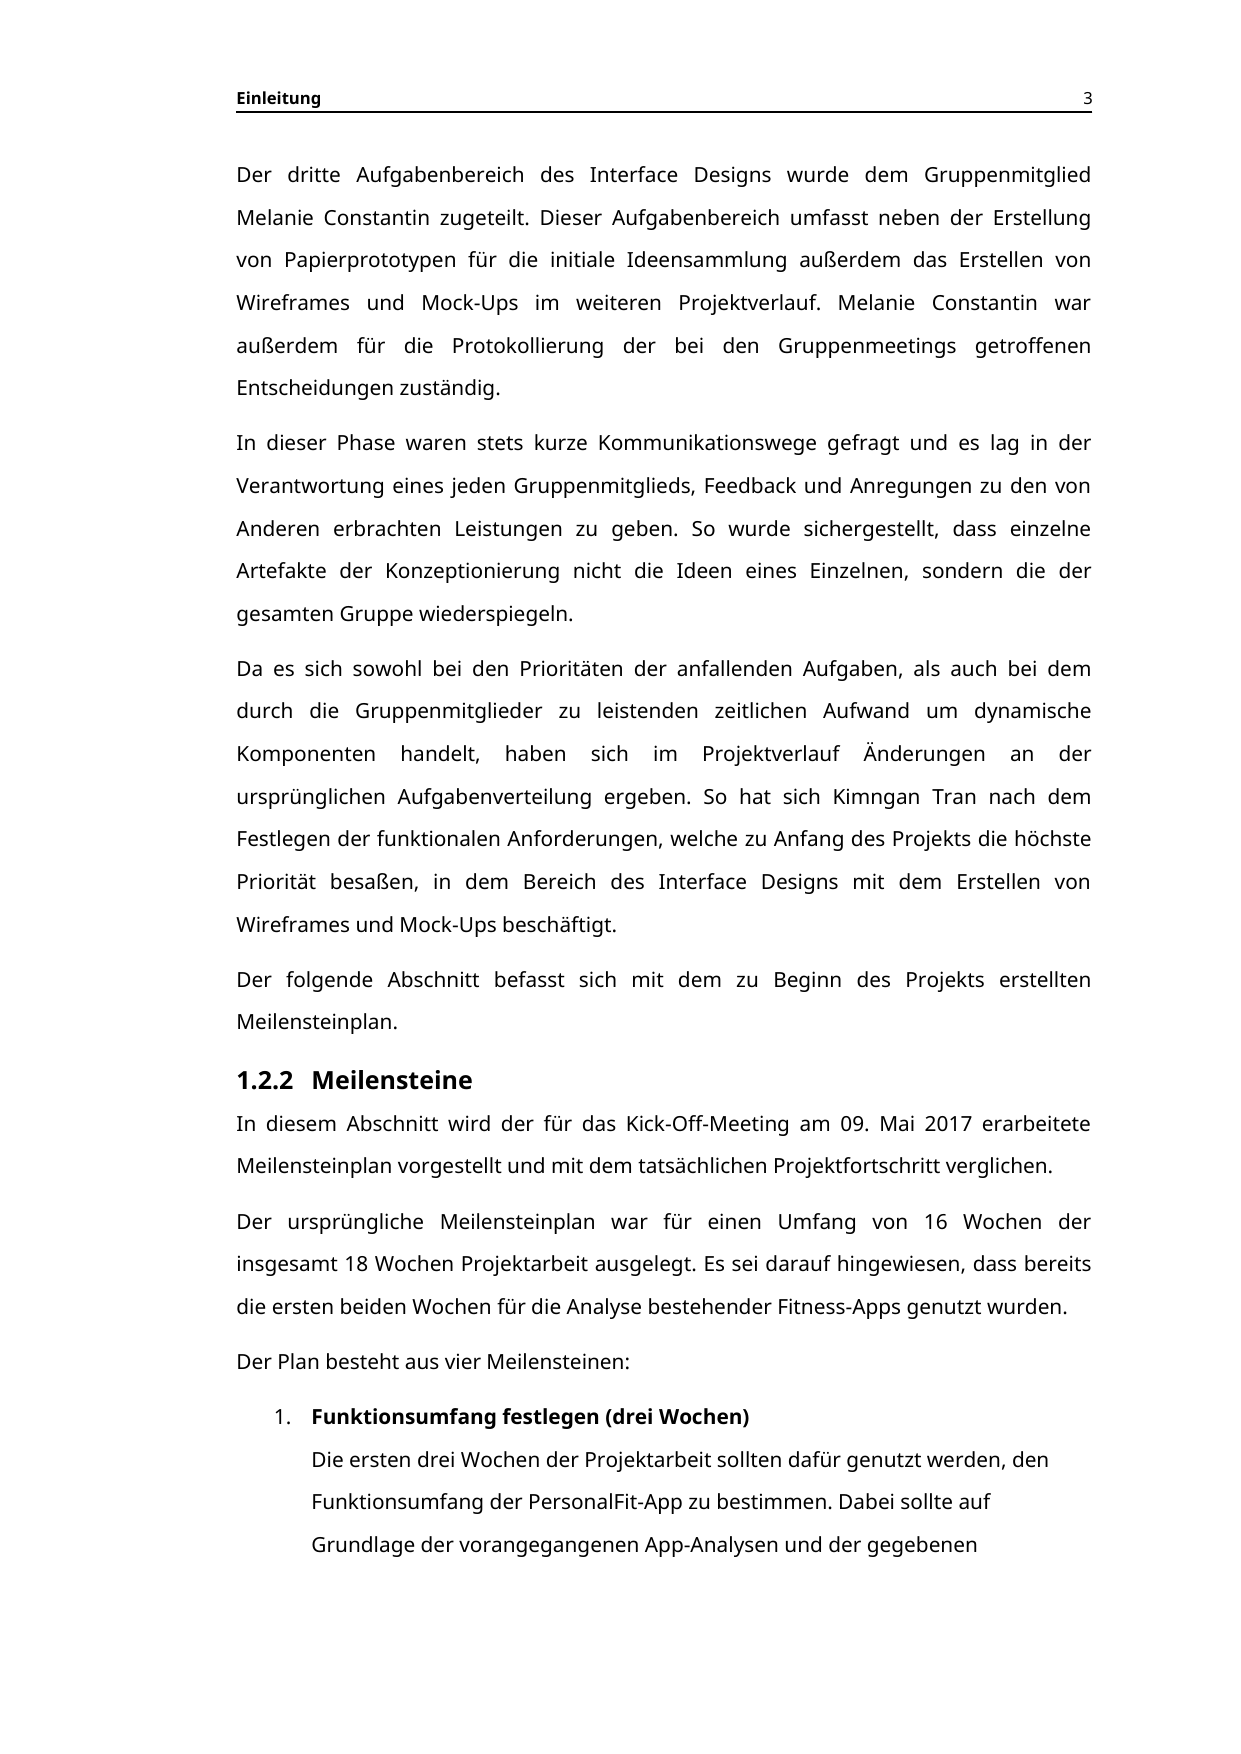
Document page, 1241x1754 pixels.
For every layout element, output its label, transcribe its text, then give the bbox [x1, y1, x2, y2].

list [274, 1402, 1092, 1558]
text In dieser Phase waren stets kurze Kommunikationswege gefragt und es lag in der Verantwortung eines jeden Gruppenmitglieds, Feedback und Anregungen zu den von Anderen erbrachten Leistungen zu geben. So wurde sichergestellt, dass einzelne Artefakte der Konzeptionierung nicht die Ideen eines Einzelnen, sondern die der gesamten Gruppe wiederspiegeln. [236, 428, 1092, 627]
subtitle Meilensteine [236, 1062, 1092, 1097]
text Da es sich sowohl bei den Prioritäten der anfallenden Aufgaben, als auch bei dem durch die Gruppenmitglieder zu leistenden zeitlichen Aufwand um dynamische Komponenten handelt, haben sich im Projektverlauf Änderungen an der ursprünglichen Aufgabenverteilung ergeben. So hat sich Kimngan Tran nach dem Festlegen der funktionalen Anforderungen, welche zu Anfang des Projekts die höchste Priorität besaßen, in dem Bereich des Interface Designs mit dem Erstellen von Wireframes und Mock-Ups beschäftigt. [236, 654, 1092, 938]
text Der ursprüngliche Meilensteinplan war für einen Umfang von 16 Wochen der insgesamt 18 Wochen Projektarbeit ausgelegt. Es sei darauf hingewiesen, dass bereits die ersten beiden Wochen für die Analyse bestehender Fitness-Apps genutzt wurden. [236, 1207, 1092, 1320]
text Der folgende Abschnitt befasst sich mit dem zu Beginn des Projekts erstellten Meilensteinplan. [236, 965, 1092, 1036]
text Der Plan besteht aus vier Meilensteinen: [236, 1347, 1092, 1376]
text In diesem Abschnitt wird der für das Kick-Off-Meeting am 09. Mai 2017 erarbeitete Meilensteinplan vorgestellt und mit dem tatsächlichen Projektfortschritt verglichen. [236, 1109, 1092, 1180]
text Der dritte Aufgabenbereich des Interface Designs wurde dem Gruppenmitglied Melanie Constantin zugeteilt. Dieser Aufgabenbereich umfasst neben der Erstellung von Papierprototypen für die initiale Ideensammlung außerdem das Erstellen von Wireframes und Mock-Ups im weiteren Projektverlauf. Melanie Constantin war außerdem für die Protokollierung der bei den Gruppenmeetings getroffenen Entscheidungen zuständig. [236, 160, 1092, 402]
